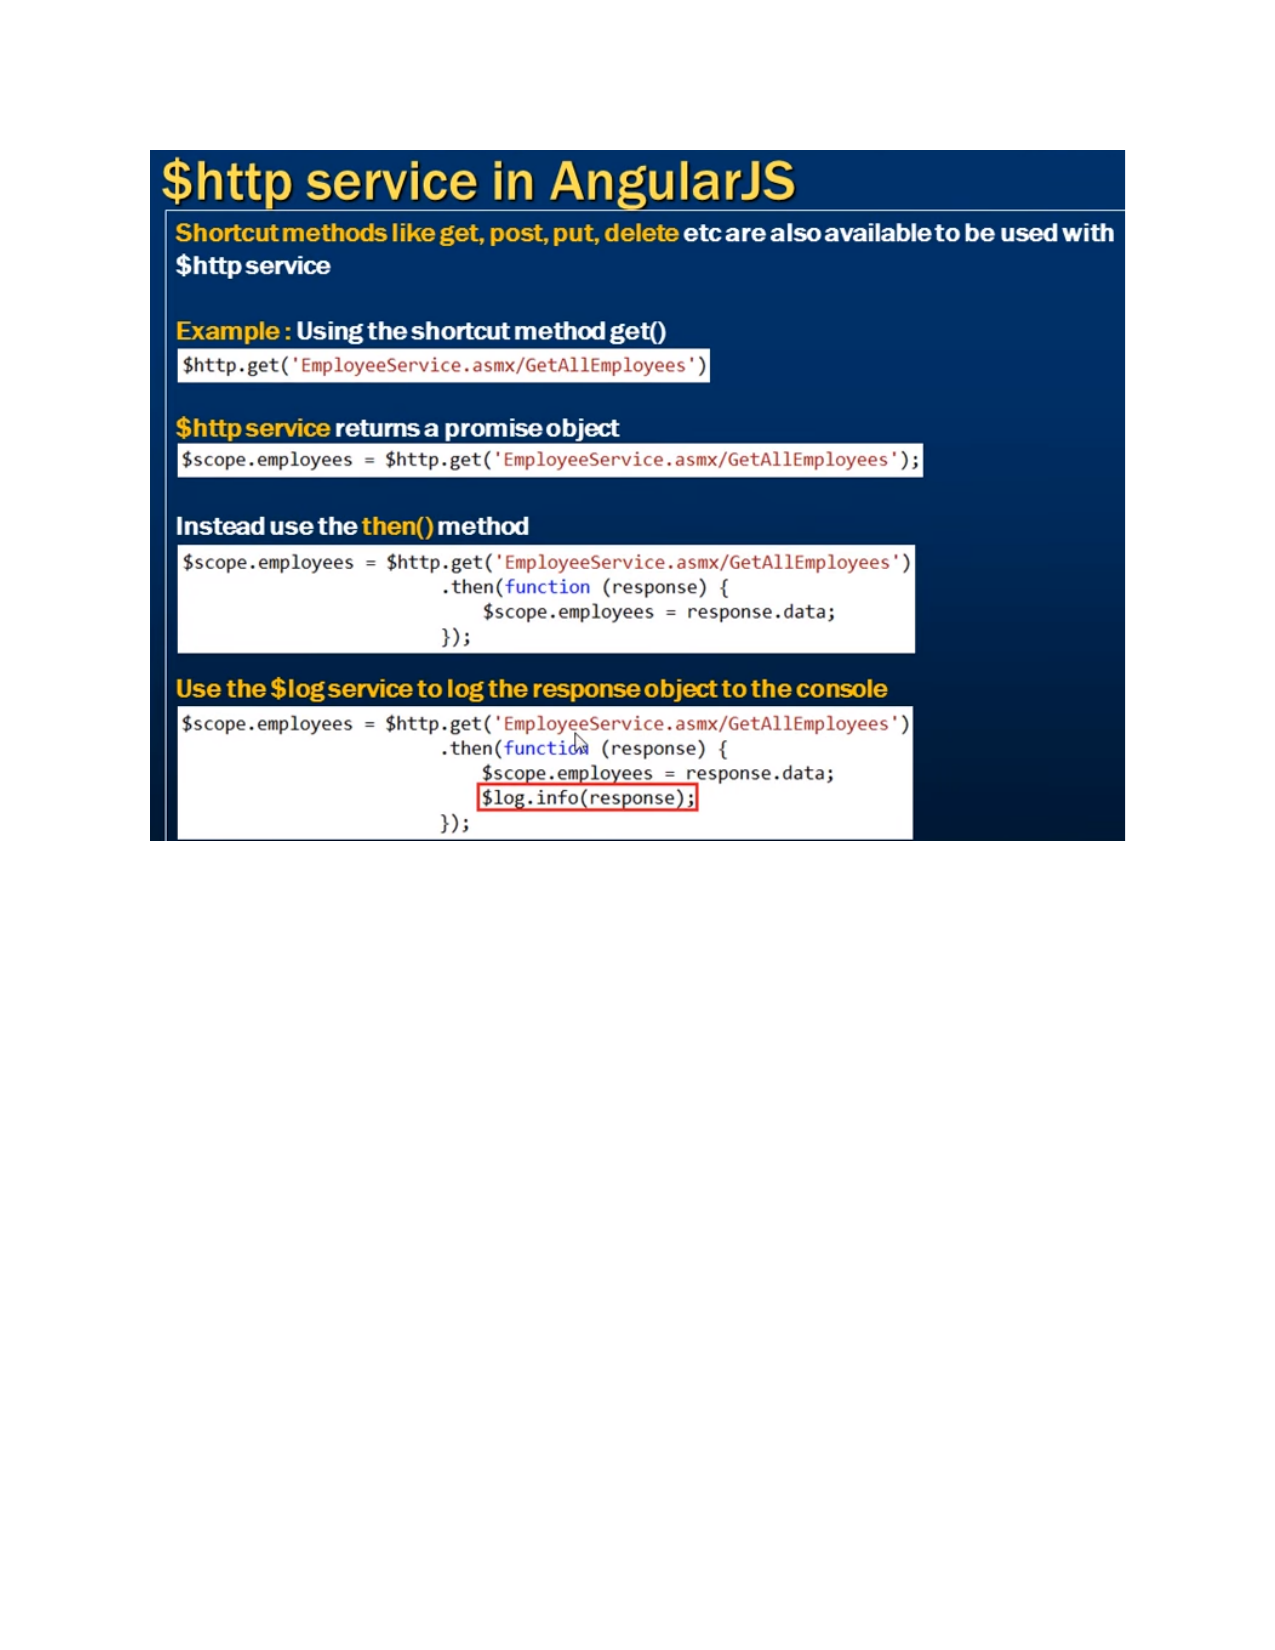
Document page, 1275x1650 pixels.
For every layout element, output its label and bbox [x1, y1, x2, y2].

picture [150, 150, 1125, 841]
